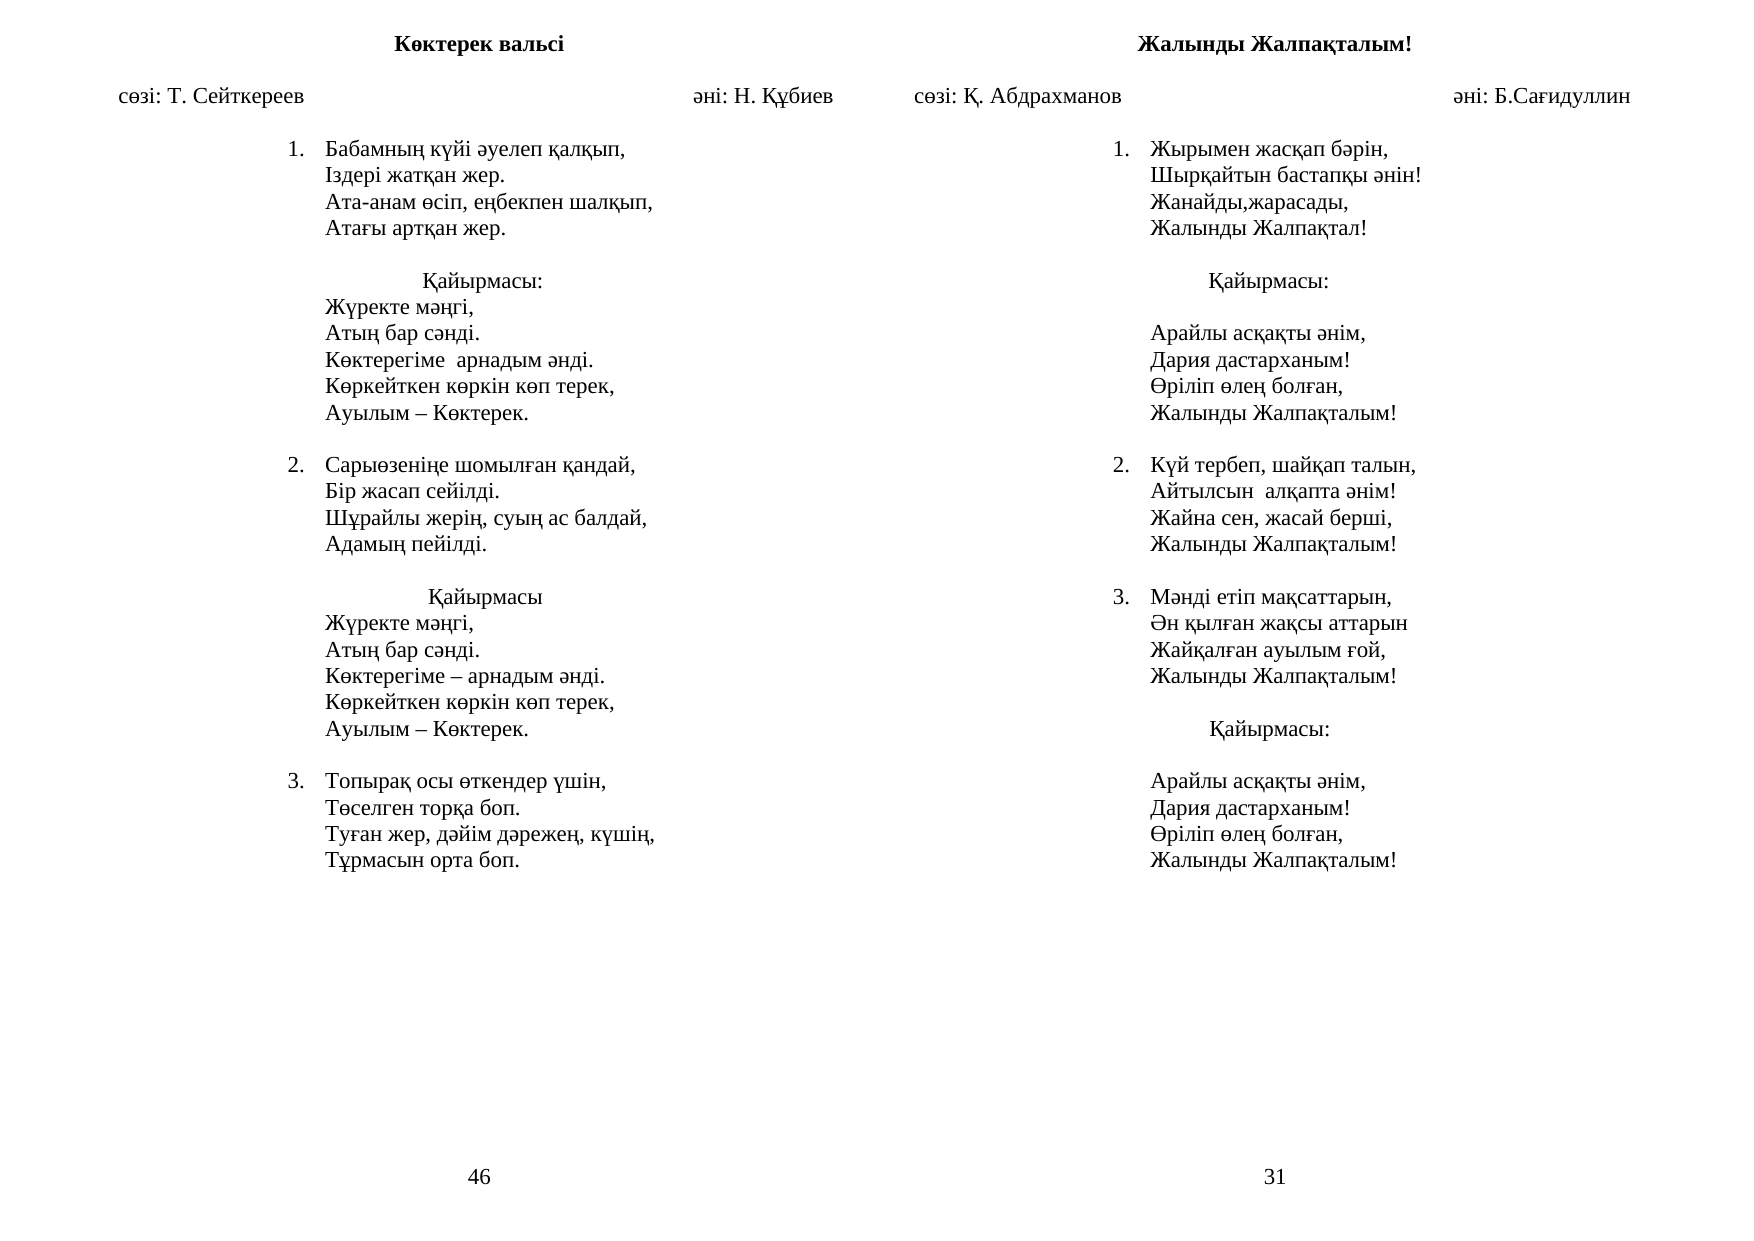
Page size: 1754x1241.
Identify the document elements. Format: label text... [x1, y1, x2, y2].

text Көктерек вальсі [118, 29, 840, 56]
text Жайна сен, жасай берші, [1150, 504, 1636, 530]
text Атың бар сәнді. [325, 636, 840, 662]
text Атағы артқан жер. [325, 214, 840, 240]
text Көркейткен көркін көп терек, [325, 372, 840, 398]
text 31 [914, 1163, 1636, 1189]
text Қайырмасы: [325, 267, 840, 293]
text Жүректе мәңгі, [325, 293, 840, 319]
text Қайырмасы [325, 583, 840, 609]
text 46 [118, 1163, 840, 1189]
list Күй тербеп, шайқап талын, [1113, 451, 1636, 478]
list Топырақ осы өткендер үшін, [287, 767, 840, 794]
text Арайлы асқақты әнім, [914, 767, 1636, 794]
text Төселген торқа боп. [325, 794, 840, 820]
text Ауылым – Көктерек. [325, 715, 840, 741]
text Атың бар сәнді. [325, 319, 840, 346]
text Бір жасап сейілді. [325, 478, 840, 504]
text Іздері жатқан жер. [325, 161, 840, 188]
text Жалынды Жалпақталым! [914, 29, 1636, 56]
text Жүректе мәңгі, [325, 609, 840, 636]
list Мәнді етіп мақсаттарын, [1113, 583, 1636, 609]
text сөзі: Т. Сейткереев әні: Н. Құбиев [118, 82, 840, 109]
text Дария дастарханым! [914, 346, 1636, 372]
text сөзі: Қ. Абдрахманов әні: Б.Сағидуллин [914, 82, 1636, 109]
text Көктерегіме – арнадым әнді. [325, 662, 840, 688]
list Сарыөзеніңе шомылған қандай, [287, 451, 840, 478]
text Көктерегіме арнадым әнді. [325, 346, 840, 372]
text Өріліп өлең болған, [914, 820, 1636, 847]
text Дария дастарханым! [914, 794, 1636, 820]
text Өріліп өлең болған, [914, 372, 1636, 398]
text Тұрмасын орта боп. [325, 847, 840, 873]
text Шырқайтын бастапқы әнін! [1150, 161, 1636, 188]
text Жанайды,жарасады, [1150, 188, 1636, 214]
text Көркейткен көркін көп терек, [325, 688, 840, 715]
text Адамың пейілді. [325, 530, 840, 557]
text Айтылсын алқапта әнім! [1150, 478, 1636, 504]
text Арайлы асқақты әнім, [914, 319, 1636, 346]
text Жалынды Жалпақталым! [914, 398, 1636, 425]
text Қайырмасы: [1180, 267, 1636, 293]
text Жалынды Жалпақталым! [914, 662, 1636, 688]
text Шұрайлы жерің, суың ас балдай, [325, 504, 840, 530]
text Ән қылған жақсы аттарын Жайқалған ауылым ғой, [1150, 609, 1636, 662]
text Жалынды Жалпақталым! [914, 847, 1636, 873]
list Бабамның күйі әуелеп қалқып, [287, 135, 840, 161]
text Жалынды Жалпақталым! [1150, 530, 1636, 557]
text Ата-анам өсіп, еңбекпен шалқып, [325, 188, 840, 214]
text Жалынды Жалпақтал! [1150, 214, 1636, 240]
text Туған жер, дәйім дәрежең, күшің, [325, 820, 840, 847]
text Ауылым – Көктерек. [325, 398, 840, 425]
list Жырымен жасқап бәрін, [1113, 135, 1636, 161]
text Қайырмасы: [1209, 715, 1636, 741]
